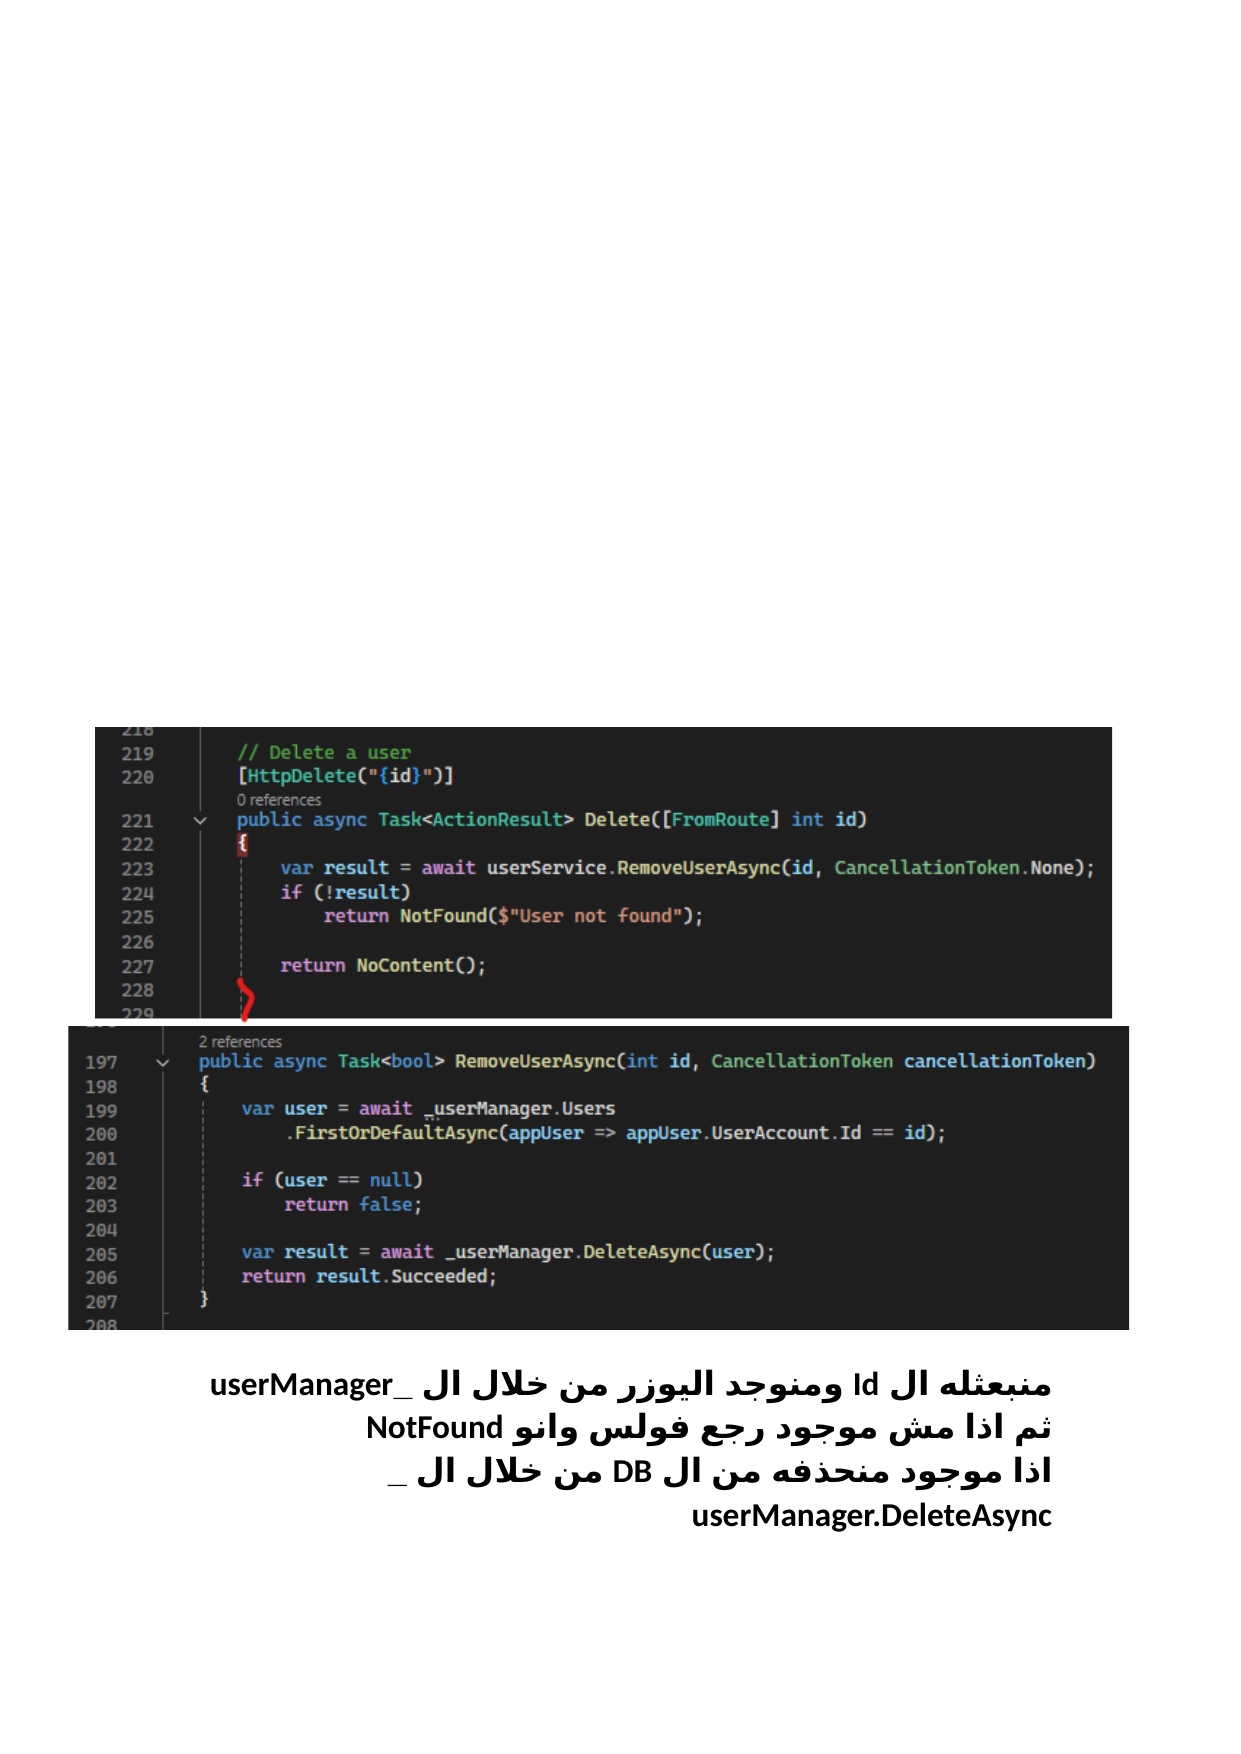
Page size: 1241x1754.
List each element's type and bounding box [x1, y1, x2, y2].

text [187, 1362, 1053, 1535]
picture [68, 1026, 1130, 1330]
picture [95, 727, 1113, 1023]
